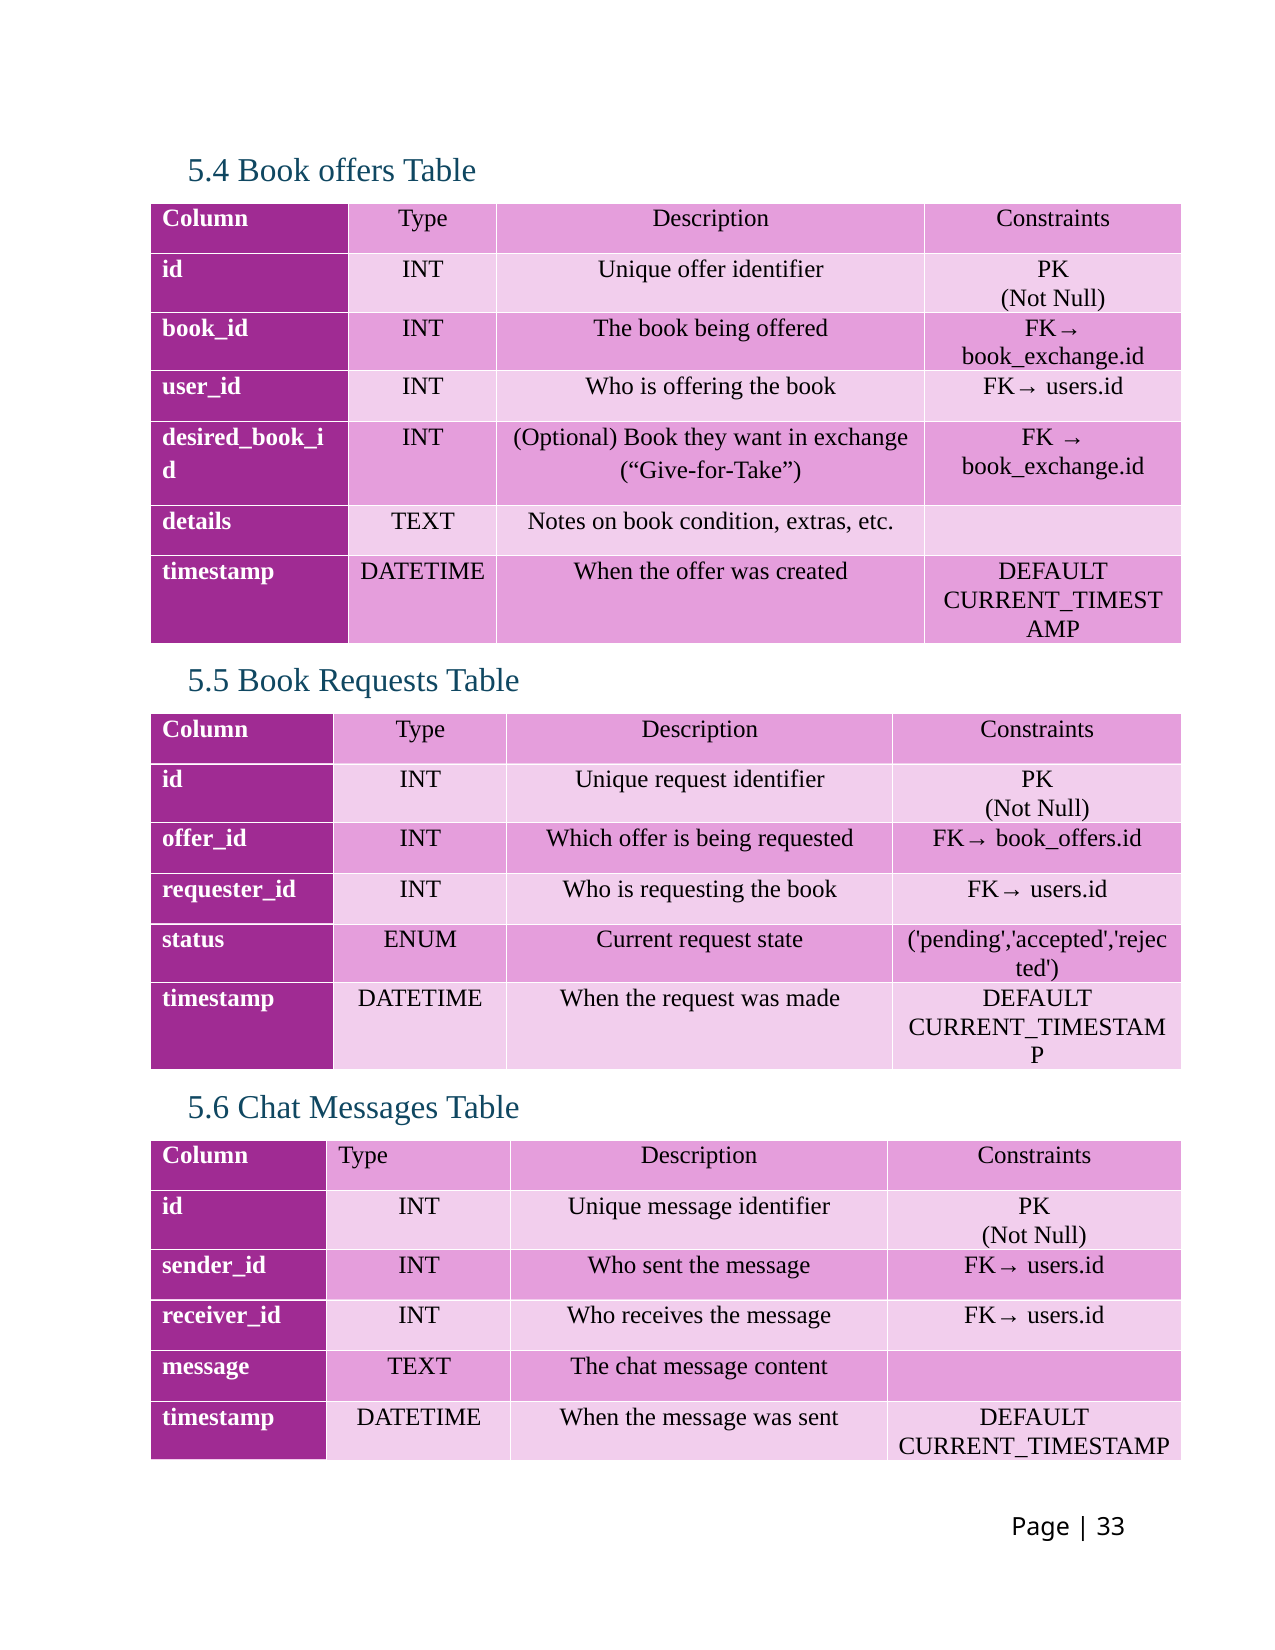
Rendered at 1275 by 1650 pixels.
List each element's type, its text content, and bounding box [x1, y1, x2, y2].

table_cell FK→ users.id [888, 1301, 1181, 1350]
table_header Constraints [888, 1141, 1181, 1190]
table_cell INT [327, 1301, 510, 1350]
table_cell Unique offer identifier [497, 254, 924, 312]
table_cell (Optional) Book they want in exchange (“Give-for-Take”) [497, 422, 924, 505]
table_cell Who is requesting the book [507, 874, 892, 923]
table_cell message [151, 1351, 326, 1401]
table_header Column [151, 204, 348, 253]
table_cell ENUM [334, 925, 506, 982]
table_cell INT [334, 823, 506, 873]
table_cell FK→ book_offers.id [893, 823, 1181, 873]
table_cell TEXT [327, 1351, 510, 1401]
subtitle 5.5 Book Requests Table [187, 660, 1125, 699]
table_cell When the message was sent [511, 1402, 887, 1459]
table_cell Who sent the message [511, 1250, 887, 1299]
subtitle 5.4 Book offers Table [187, 150, 1125, 188]
table_cell The book being offered [497, 313, 924, 370]
table_cell id [151, 254, 348, 312]
table_cell FK→ book_exchange.id [925, 313, 1181, 370]
table_cell INT [349, 371, 496, 421]
table_cell INT [334, 765, 506, 822]
table_cell INT [334, 874, 506, 923]
table_cell timestamp [151, 983, 333, 1069]
table_header Type [334, 714, 506, 763]
table_cell PK (Not Null) [888, 1191, 1181, 1249]
table_cell DATETIME [349, 556, 496, 643]
table_header Description [511, 1141, 887, 1190]
table_cell FK→ users.id [893, 874, 1181, 923]
table_cell INT [349, 254, 496, 312]
table_cell Current request state [507, 925, 892, 982]
table_cell user_id [151, 371, 348, 421]
table_cell desired_book_id [151, 422, 348, 505]
table_cell id [151, 765, 333, 822]
table_cell ('pending','accepted','rejected') [893, 925, 1181, 982]
table_header Type [349, 204, 496, 253]
table_cell DATETIME [334, 983, 506, 1069]
table_cell INT [327, 1191, 510, 1249]
subtitle 5.6 Chat Messages Table [187, 1087, 1125, 1125]
table_cell book_id [151, 313, 348, 370]
table_cell DEFAULT CURRENT_TIMESTAMP [925, 556, 1181, 643]
table_cell receiver_id [151, 1301, 326, 1350]
table_cell INT [349, 422, 496, 505]
table_cell sender_id [151, 1250, 326, 1299]
table_cell timestamp [151, 1402, 326, 1459]
table_header Type [327, 1141, 510, 1190]
table_header Description [507, 714, 892, 763]
table_header Column [151, 1141, 326, 1190]
table_cell PK (Not Null) [925, 254, 1181, 312]
table_cell offer_id [151, 823, 333, 873]
table_cell Which offer is being requested [507, 823, 892, 873]
table_header Column [151, 714, 333, 763]
table_cell When the offer was created [497, 556, 924, 643]
table_cell FK→ users.id [925, 371, 1181, 421]
table_cell The chat message content [511, 1351, 887, 1401]
table_cell FK → book_exchange.id [925, 422, 1181, 505]
table_cell Who is offering the book [497, 371, 924, 421]
table_cell INT [349, 313, 496, 370]
table_cell Who receives the message [511, 1301, 887, 1350]
table_cell Notes on book condition, extras, etc. [497, 506, 924, 555]
table_cell status [151, 925, 333, 982]
table_cell details [151, 506, 348, 555]
table_cell id [151, 1191, 326, 1249]
table_cell DEFAULT CURRENT_TIMESTAMP [893, 983, 1181, 1069]
table_cell PK (Not Null) [893, 765, 1181, 822]
table_cell requester_id [151, 874, 333, 923]
table_cell INT [327, 1250, 510, 1299]
table_header Constraints [925, 204, 1181, 253]
table_cell DATETIME [327, 1402, 510, 1459]
table_cell TEXT [349, 506, 496, 555]
table_cell timestamp [151, 556, 348, 643]
table_cell FK→ users.id [888, 1250, 1181, 1299]
table_cell [925, 506, 1181, 555]
table_header Description [497, 204, 924, 253]
table_cell Unique message identifier [511, 1191, 887, 1249]
table_cell Unique request identifier [507, 765, 892, 822]
table_header Constraints [893, 714, 1181, 763]
table_cell [888, 1351, 1181, 1401]
table_cell DEFAULT CURRENT_TIMESTAMP [888, 1402, 1181, 1459]
table_cell When the request was made [507, 983, 892, 1069]
